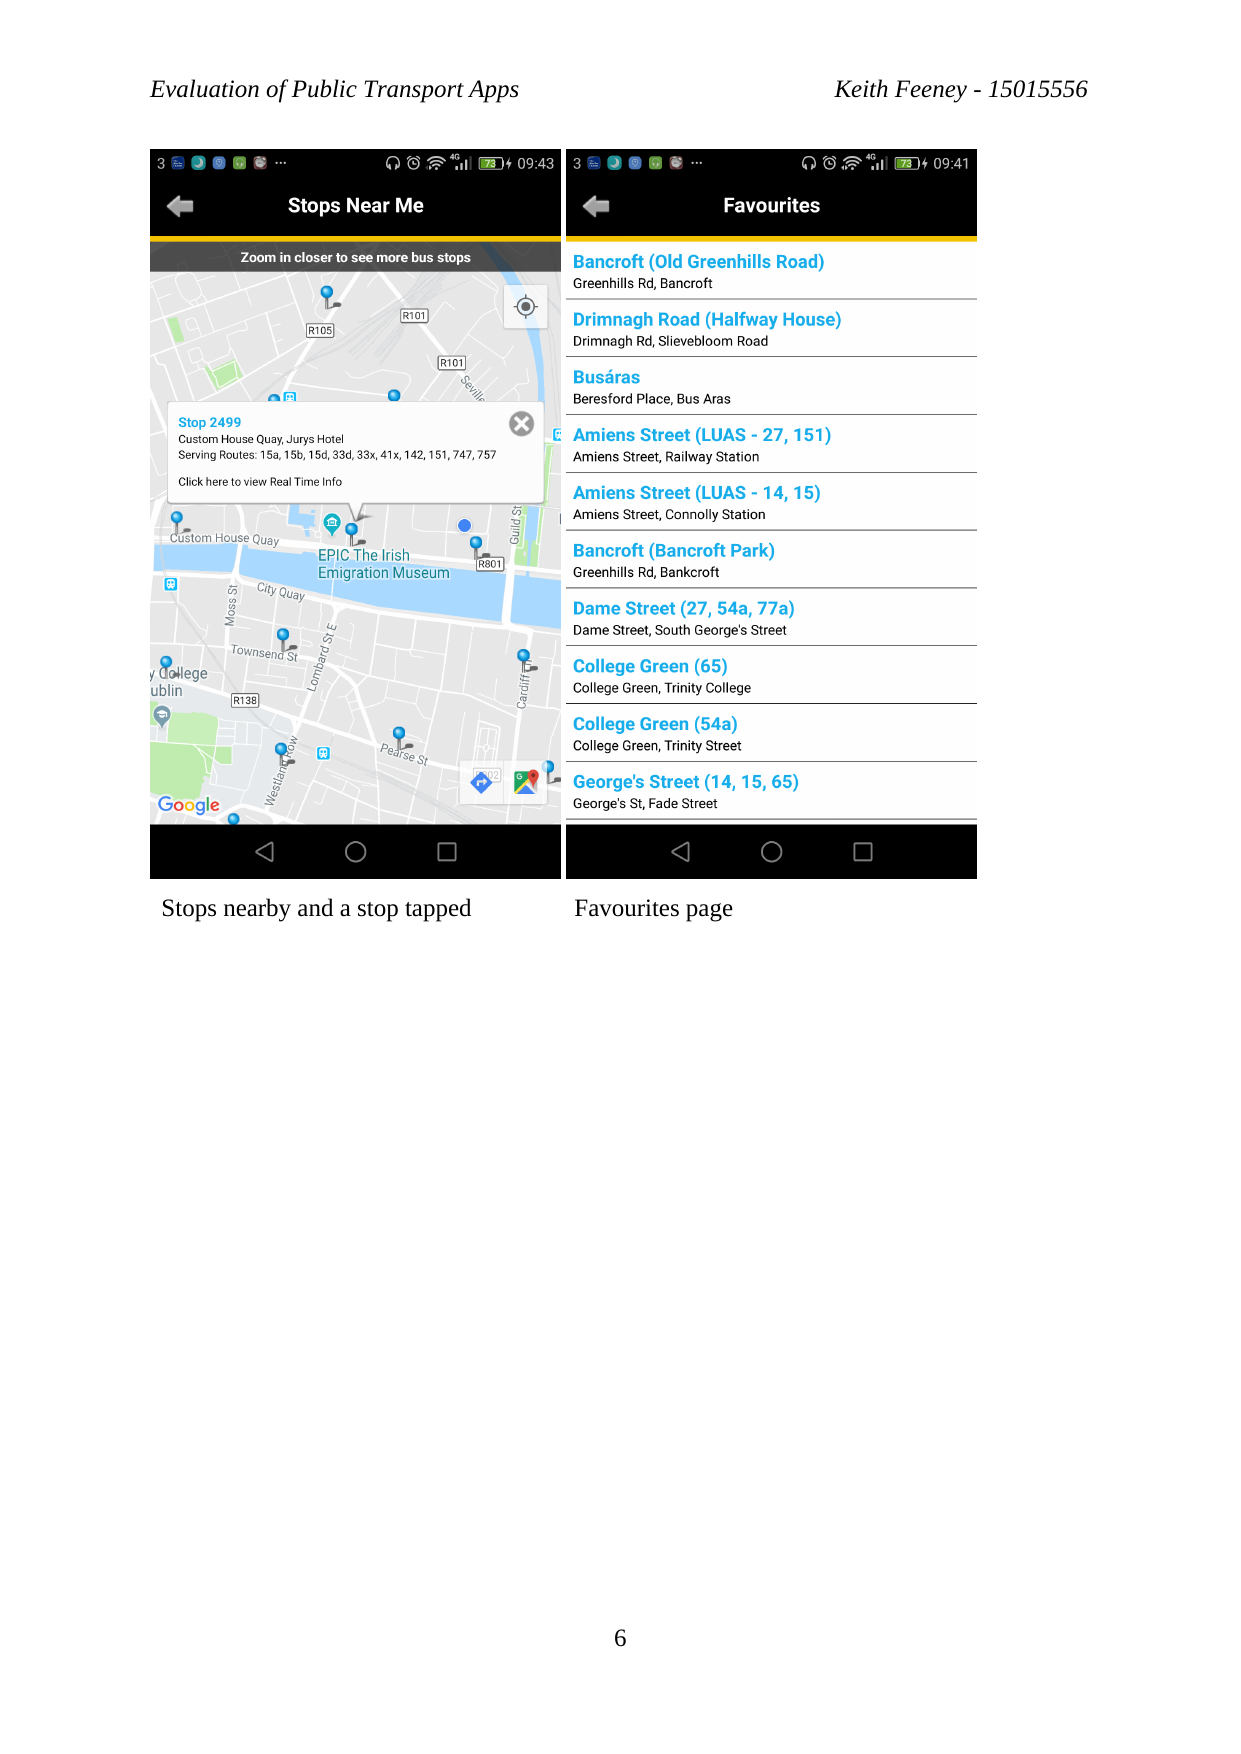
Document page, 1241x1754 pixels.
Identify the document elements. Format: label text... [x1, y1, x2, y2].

picture [150, 149, 561, 879]
table_header Favourites page [563, 894, 1089, 922]
picture [566, 149, 977, 879]
table_header Stops nearby and a stop tapped [150, 894, 563, 922]
